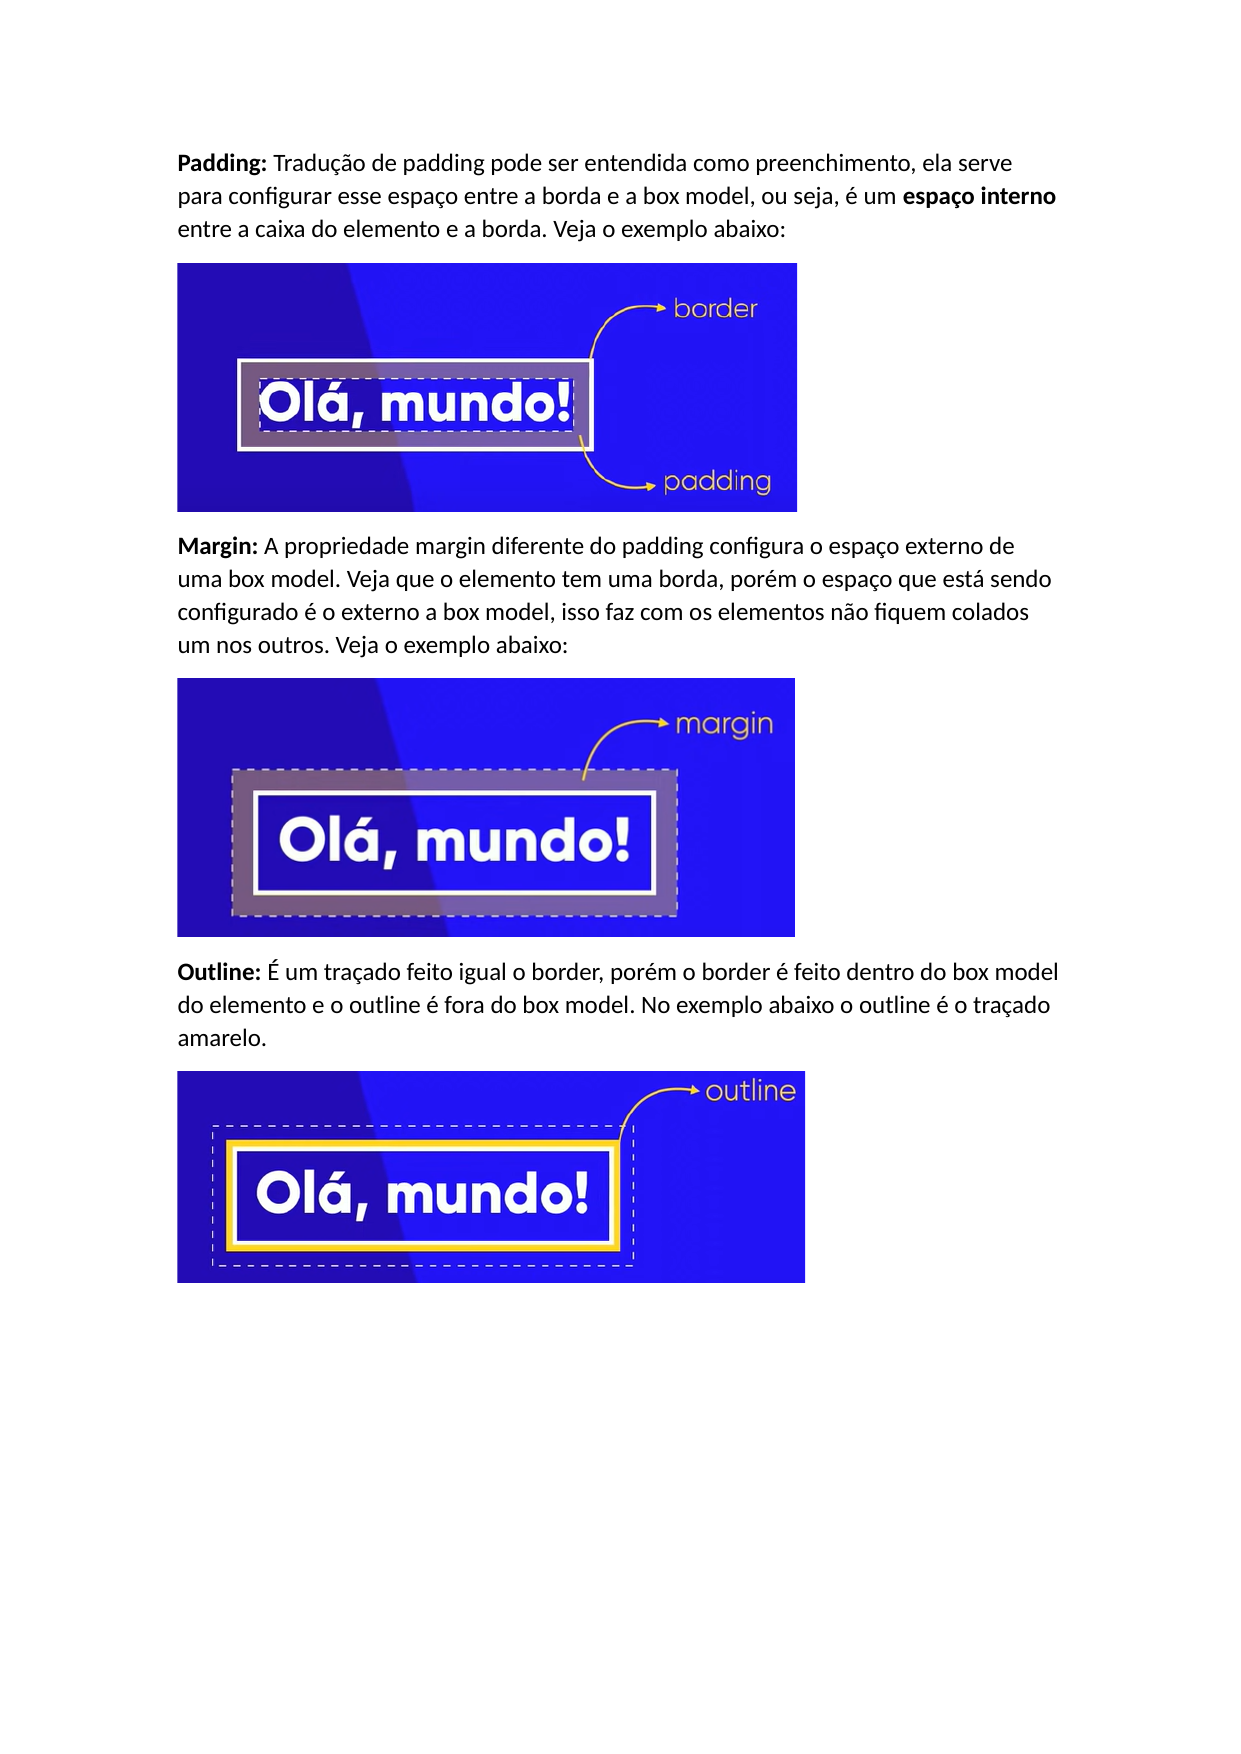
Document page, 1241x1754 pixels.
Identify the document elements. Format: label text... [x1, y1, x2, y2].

picture [177, 678, 795, 937]
picture [177, 1071, 806, 1283]
text Outline: É um traçado feito igual o border, porém o border é feito dentro do box model do elemento e o outline é fora do box model. No exemplo abaixo o outline é o traçado amarelo. [177, 956, 1063, 1052]
text Padding: Tradução de padding pode ser entendida como preenchimento, ela serve para configurar esse espaço entre a borda e a box model, ou seja, é um espaço interno entre a caixa do elemento e a borda. Veja o exemplo abaixo: [177, 148, 1063, 244]
picture [177, 263, 798, 512]
text Margin: A propriedade margin diferente do padding configura o espaço externo de uma box model. Veja que o elemento tem uma borda, porém o espaço que está sendo configurado é o externo a box model, isso faz com os elementos não fiquem colados um nos outros. Veja o exemplo abaixo: [177, 530, 1063, 659]
